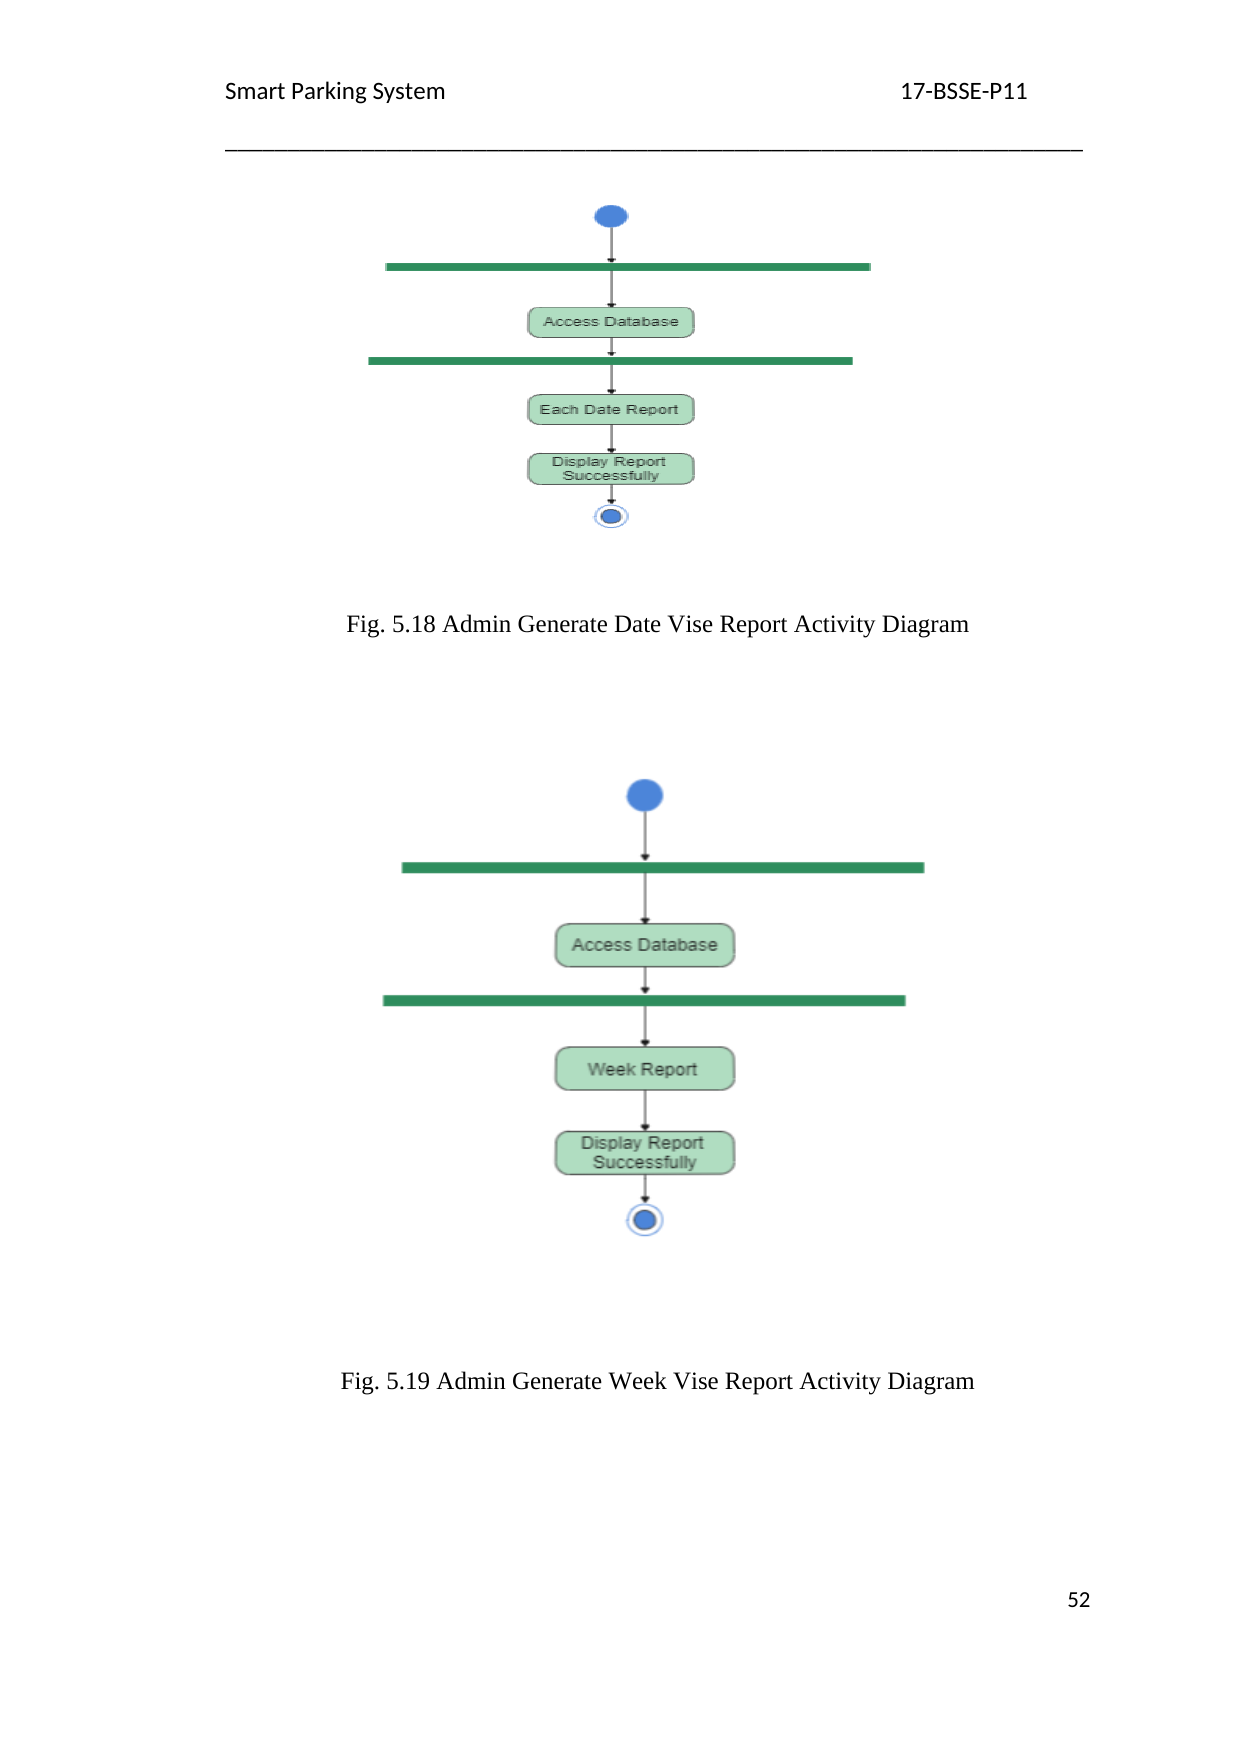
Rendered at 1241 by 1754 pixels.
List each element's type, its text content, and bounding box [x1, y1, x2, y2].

text Fig. 5.19 Admin Generate Week Vise Report Activity Diagram [225, 1366, 1090, 1395]
picture [300, 173, 938, 578]
picture [300, 728, 975, 1336]
text Fig. 5.18 Admin Generate Date Vise Report Activity Diagram [225, 609, 1090, 637]
